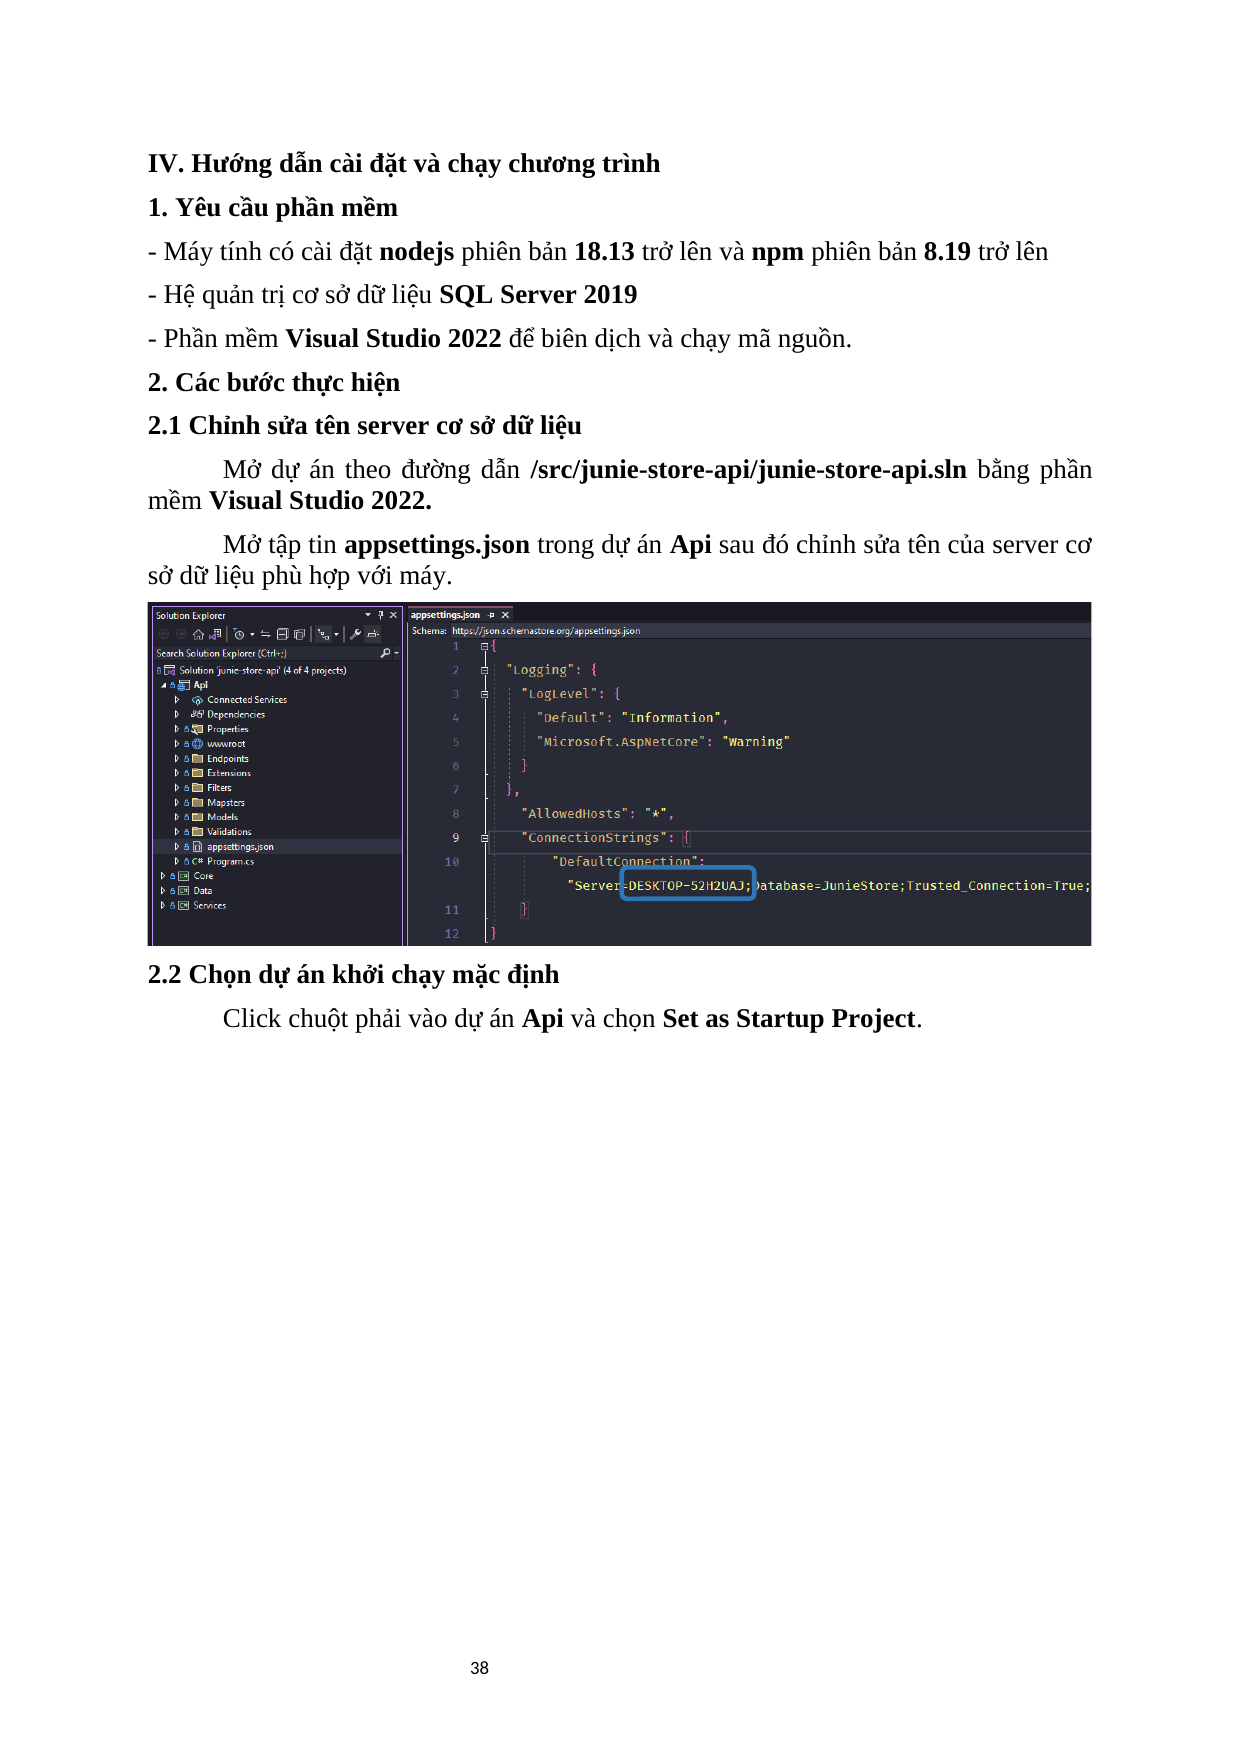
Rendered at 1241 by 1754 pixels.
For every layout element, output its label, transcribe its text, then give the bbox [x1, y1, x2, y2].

list - Máy tính có cài đặt nodejs phiên bản 18.13 trở lên và npm phiên bản 8.19 trở lên [148, 235, 1093, 266]
list Mở dự án theo đường dẫn /src/junie-store-api/junie-store-api.sln bằng phần mềm Visual Studio 2022. [148, 453, 1093, 515]
list Yêu cầu phần mềm [148, 191, 1093, 222]
list Click chuột phải vào dự án Api và chọn Set as Startup Project. [148, 1002, 1093, 1033]
list Hướng dẫn cài đặt và chạy chương trình [148, 148, 1093, 179]
picture [147, 602, 1092, 946]
list - Hệ quản trị cơ sở dữ liệu SQL Server 2019 [148, 278, 1093, 310]
list Chỉnh sửa tên server cơ sở dữ liệu [148, 409, 1093, 441]
list Các bước thực hiện [148, 366, 1093, 397]
list - Phần mềm Visual Studio 2022 để biên dịch và chạy mã nguồn. [148, 322, 1093, 353]
list Mở tập tin appsettings.json trong dự án Api sau đó chỉnh sửa tên của server cơ sở dữ liệu phù hợp với máy. [148, 528, 1093, 590]
list Chọn dự án khởi chạy mặc định [148, 958, 1093, 989]
